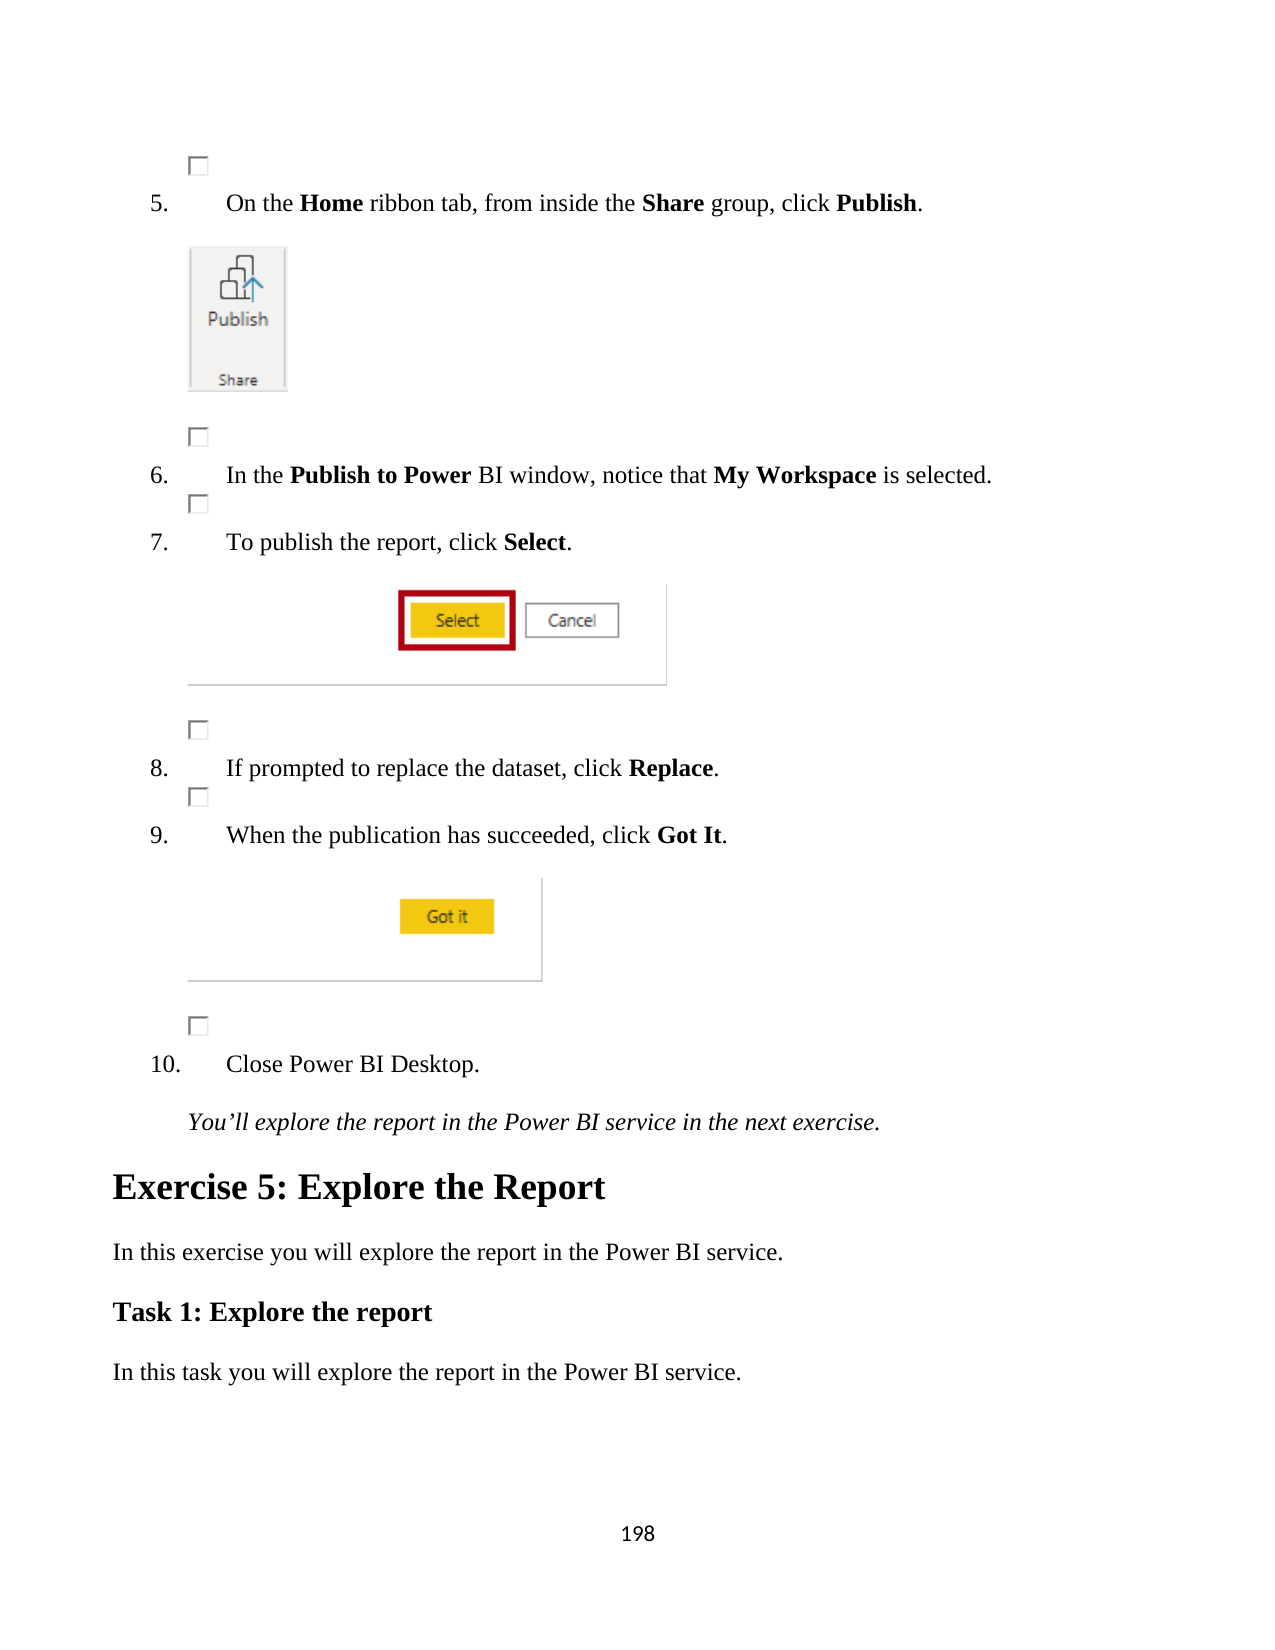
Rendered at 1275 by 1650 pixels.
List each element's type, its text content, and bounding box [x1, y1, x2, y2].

picture [187, 584, 668, 686]
list Close Power BI Desktop. [150, 1011, 1162, 1078]
list On the Home ribbon tab, from inside the Share group, click Publish. [150, 150, 1162, 217]
list To publish the report, click Select. [150, 488, 1162, 556]
list In the Publish to Power BI window, notice that My Workspace is selected. [150, 421, 1162, 488]
text Task 1: Explore the report [112, 1295, 1162, 1327]
text In this exercise you will explore the report in the Power BI service. [112, 1237, 1162, 1266]
text Exercise 5: Explore the Report [112, 1165, 1162, 1208]
list When the publication has succeeded, click Got It. [150, 782, 1162, 849]
text In this task you will explore the report in the Power BI service. [112, 1357, 1162, 1385]
picture [187, 246, 288, 392]
text You’ll explore the report in the Power BI service in the next exercise. [187, 1107, 1162, 1136]
picture [187, 878, 543, 982]
list If prompted to replace the dataset, click Replace. [150, 714, 1162, 782]
